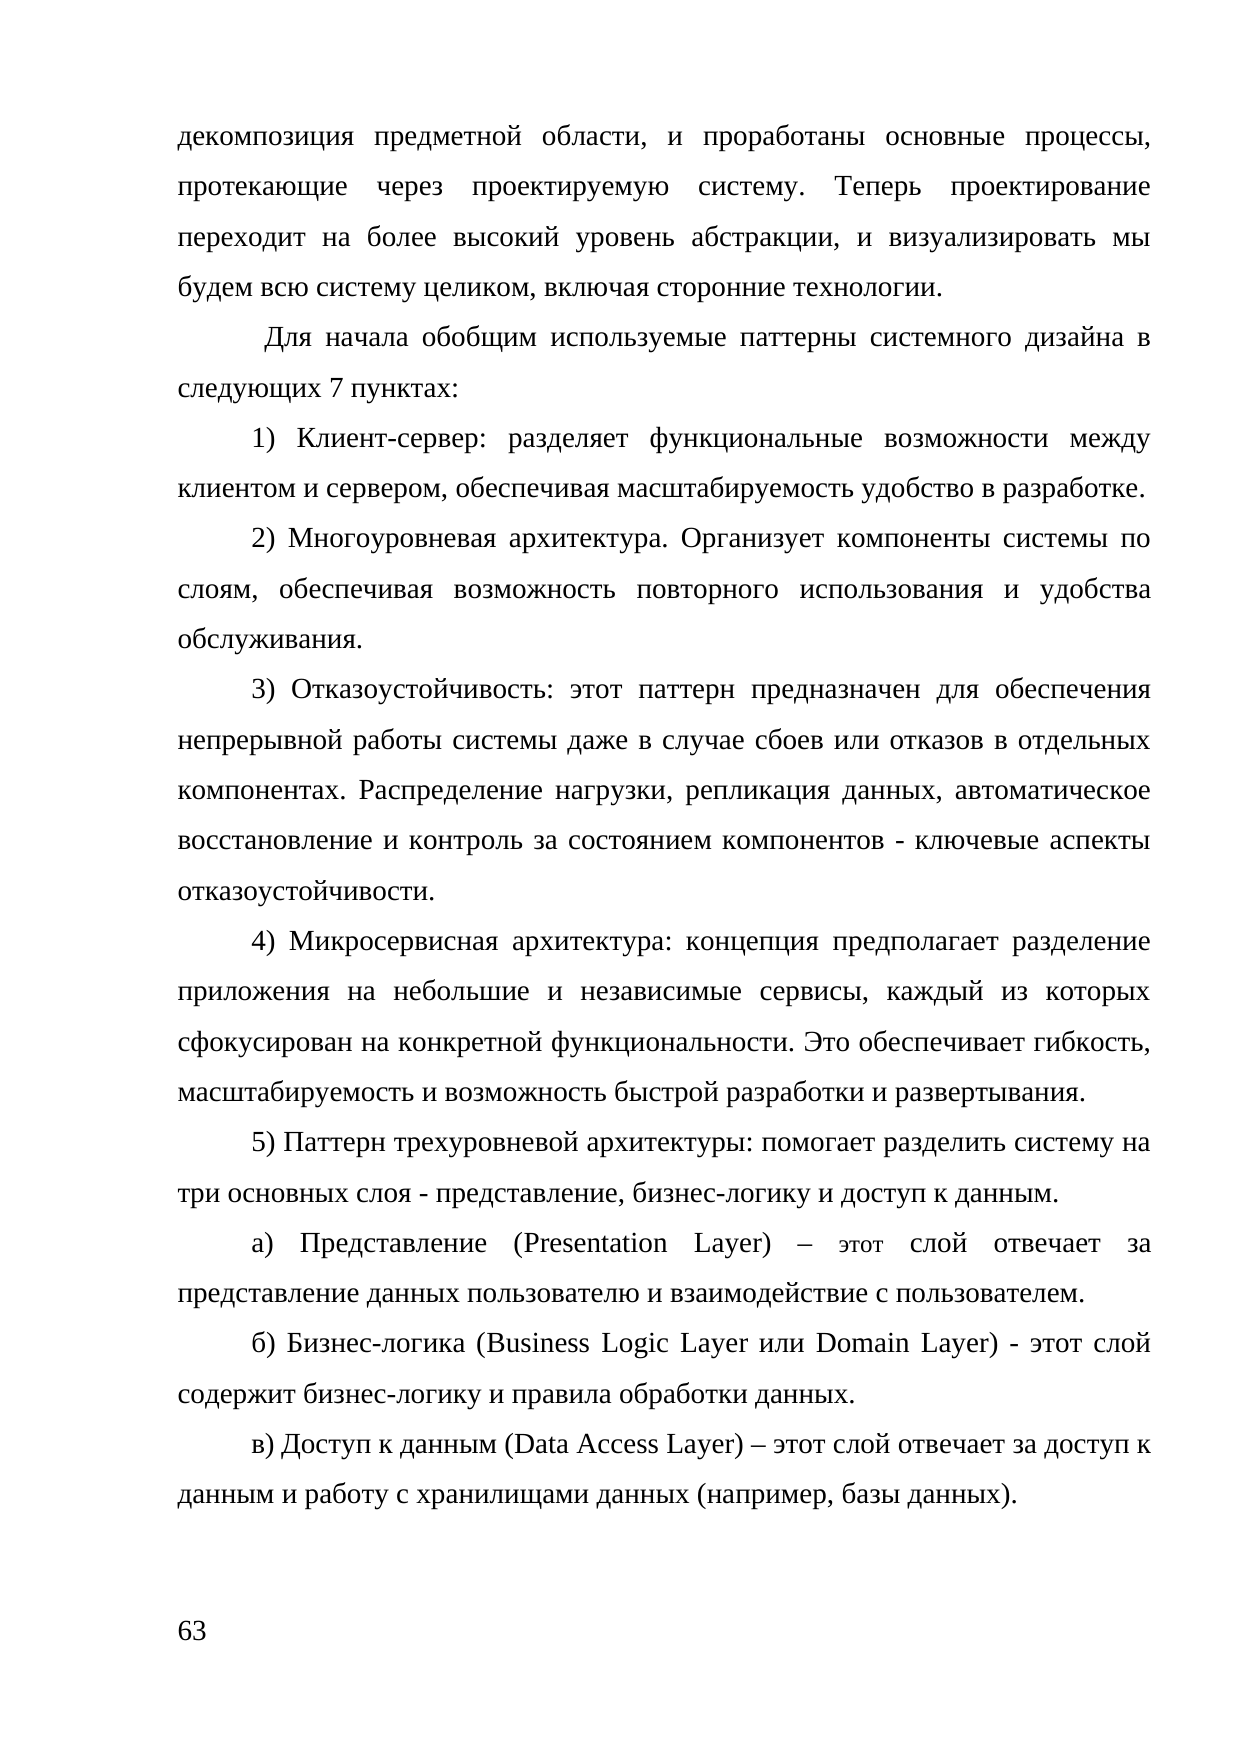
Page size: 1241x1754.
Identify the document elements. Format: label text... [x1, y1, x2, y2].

list 3) Отказоустойчивость: этот паттерн предназначен для обеспечения непрерывной работы системы даже в случае сбоев или отказов в отдельных компонентах. Распределение нагрузки, репликация данных, автоматическое восстановление и контроль за состоянием компонентов - ключевые аспекты отказоустойчивости. [177, 672, 1152, 906]
list 1) Клиент-сервер: разделяет функциональные возможности между клиентом и сервером, обеспечивая масштабируемость удобство в разработке. [177, 420, 1152, 504]
list 5) Паттерн трехуровневой архитектуры: помогает разделить систему на три основных слоя - представление, бизнес-логику и доступ к данным. [177, 1124, 1152, 1208]
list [177, 118, 1152, 303]
list a) Представление (Presentation Layer) – этот слой отвечает за представление данных пользователю и взаимодействие с пользователем. [177, 1225, 1152, 1309]
list 4) Микросервисная архитектура: концепция предполагает разделение приложения на небольшие и независимые сервисы, каждый из которых сфокусирован на конкретной функциональности. Это обеспечивает гибкость, масштабируемость и возможность быстрой разработки и развертывания. [177, 923, 1152, 1108]
list Для начала обобщим используемые паттерны системного дизайна в следующих 7 пунктах: [177, 319, 1152, 403]
list б) Бизнес-логика (Business Logic Layer или Domain Layer) - этот слой содержит бизнес-логику и правила обработки данных. [177, 1326, 1152, 1409]
list в) Доступ к данным (Data Access Layer) – этот слой отвечает за доступ к данным и работу с хранилищами данных (например, базы данных). [177, 1426, 1152, 1510]
list 2) Многоуровневая архитектура. Организует компоненты системы по слоям, обеспечивая возможность повторного использования и удобства обслуживания. [177, 521, 1152, 655]
